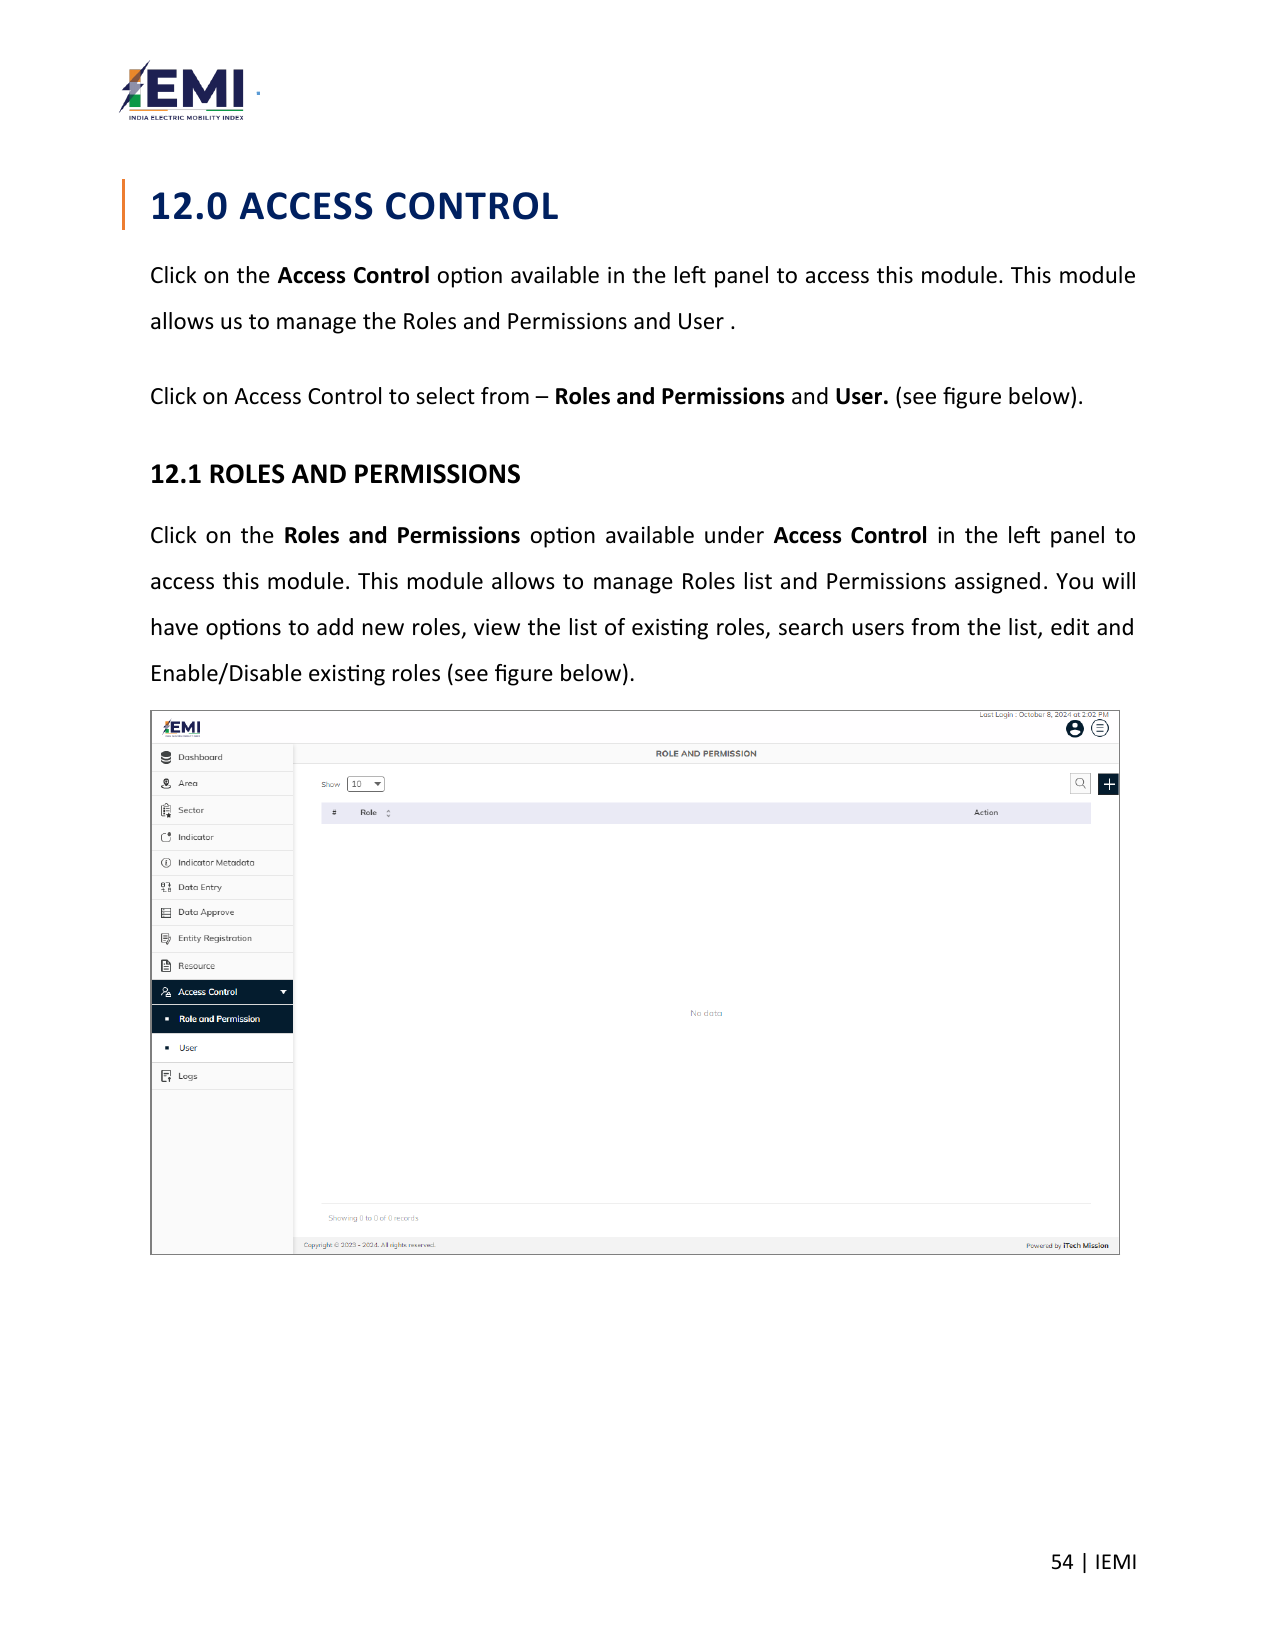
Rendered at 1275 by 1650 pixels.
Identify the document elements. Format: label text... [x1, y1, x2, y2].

subtitle 12.0 ACCESS CONTROL [125, 179, 1137, 230]
subtitle 12.1 ROLES AND PERMISSIONS [150, 455, 1137, 490]
picture [118, 60, 244, 120]
picture [152, 711, 1119, 1254]
text Click on the Access Control option available in the left panel to access this module. This module allows us to manage the Roles and Permissions and User . [150, 259, 1137, 335]
text Click on Access Control to select from – Roles and Permissions and User. (see figure below). [150, 380, 1137, 410]
text Click on the Roles and Permissions option available under Access Control in the left panel to access this module. This module allows to manage Roles list and Permissions assigned. You will have options to add new roles, view the list of existing roles, search users from the list, edit and Enable/Disable existing roles (see figure below). [150, 519, 1137, 687]
